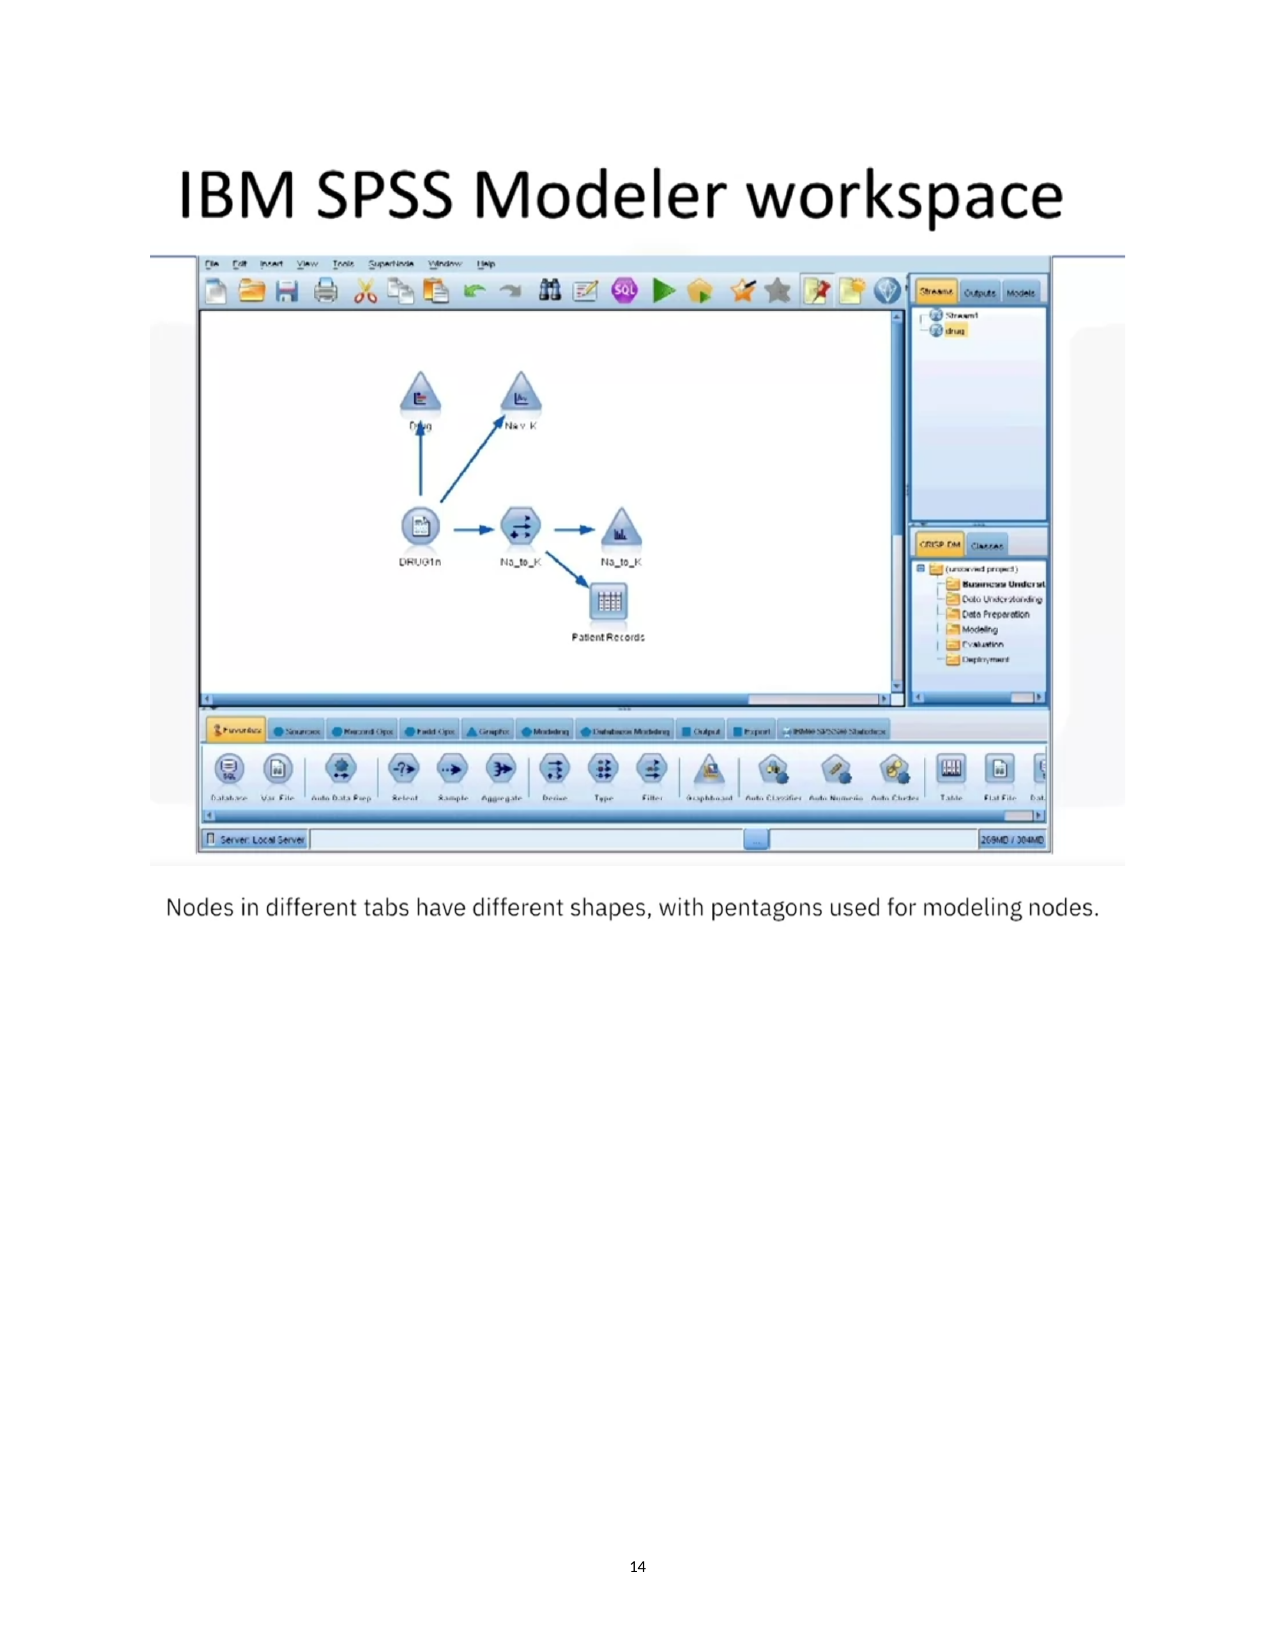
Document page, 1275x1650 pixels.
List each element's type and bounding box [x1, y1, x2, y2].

picture [150, 884, 1125, 931]
picture [150, 150, 1125, 866]
